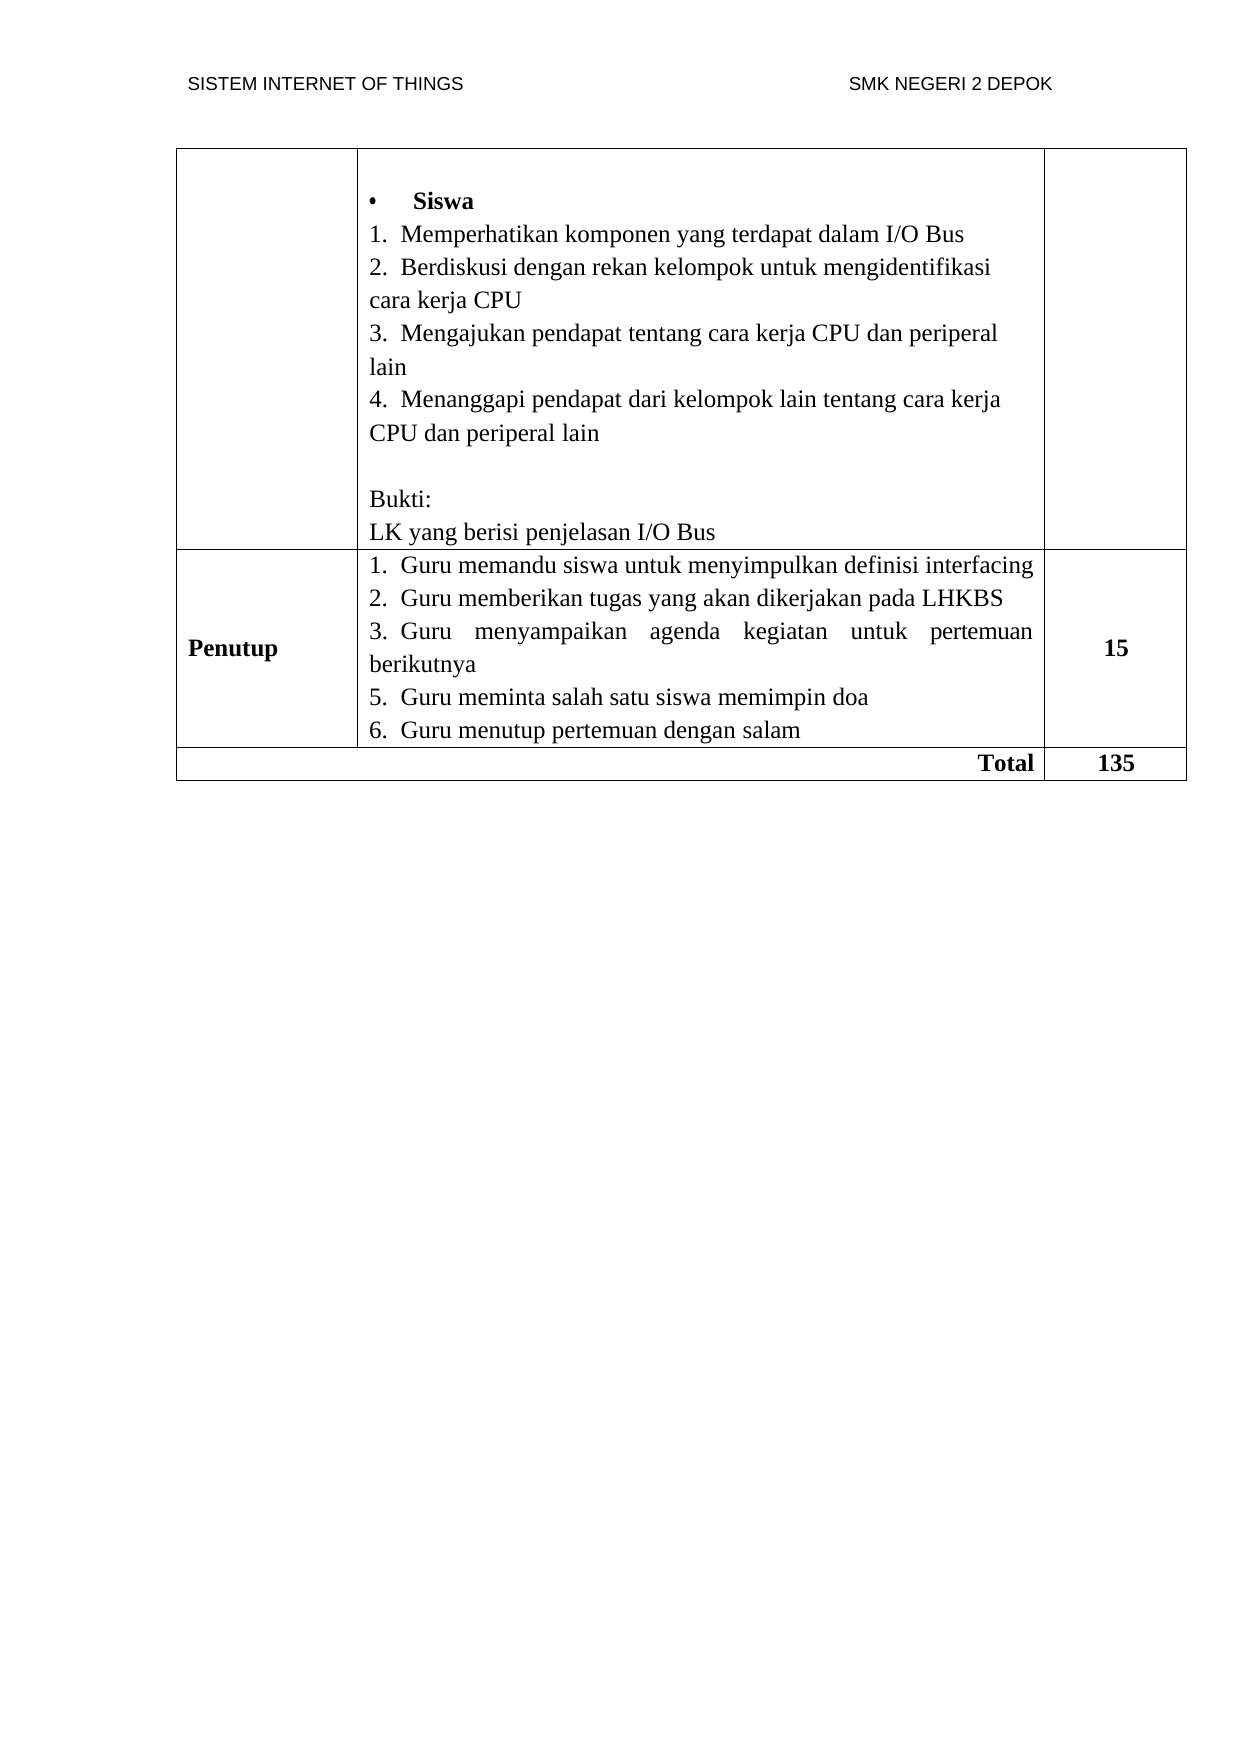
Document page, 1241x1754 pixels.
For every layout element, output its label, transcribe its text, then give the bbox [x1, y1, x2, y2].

table_cell Guru memandu siswa untuk menyimpulkan definisi interfacing Guru memberikan tugas yang akan dikerjakan pada LHKBS Guru menyampaikan agenda kegiatan untuk pertemuan berikutnya Guru meminta salah satu siswa memimpin doa Guru menutup pertemuan dengan salam [358, 550, 1044, 747]
table_cell Total [177, 748, 1044, 780]
table_cell 135 [1045, 748, 1186, 780]
table_header [1045, 149, 1186, 549]
text SISTEM INTERNET OF THINGS SMK NEGERI 2 DEPOK [187, 73, 1198, 95]
table_header Siswa Memperhatikan komponen yang terdapat dalam I/O Bus Berdiskusi dengan rekan kelompok untuk mengidentifikasi cara kerja CPU Mengajukan pendapat tentang cara kerja CPU dan periperal lain Menanggapi pendapat dari kelompok lain tentang cara kerja CPU dan periperal lain Bukti: LK yang berisi penjelasan I/O Bus [358, 149, 1044, 549]
table_cell 15 [1045, 550, 1186, 747]
table_header [177, 149, 357, 549]
table_cell Penutup [177, 550, 357, 747]
